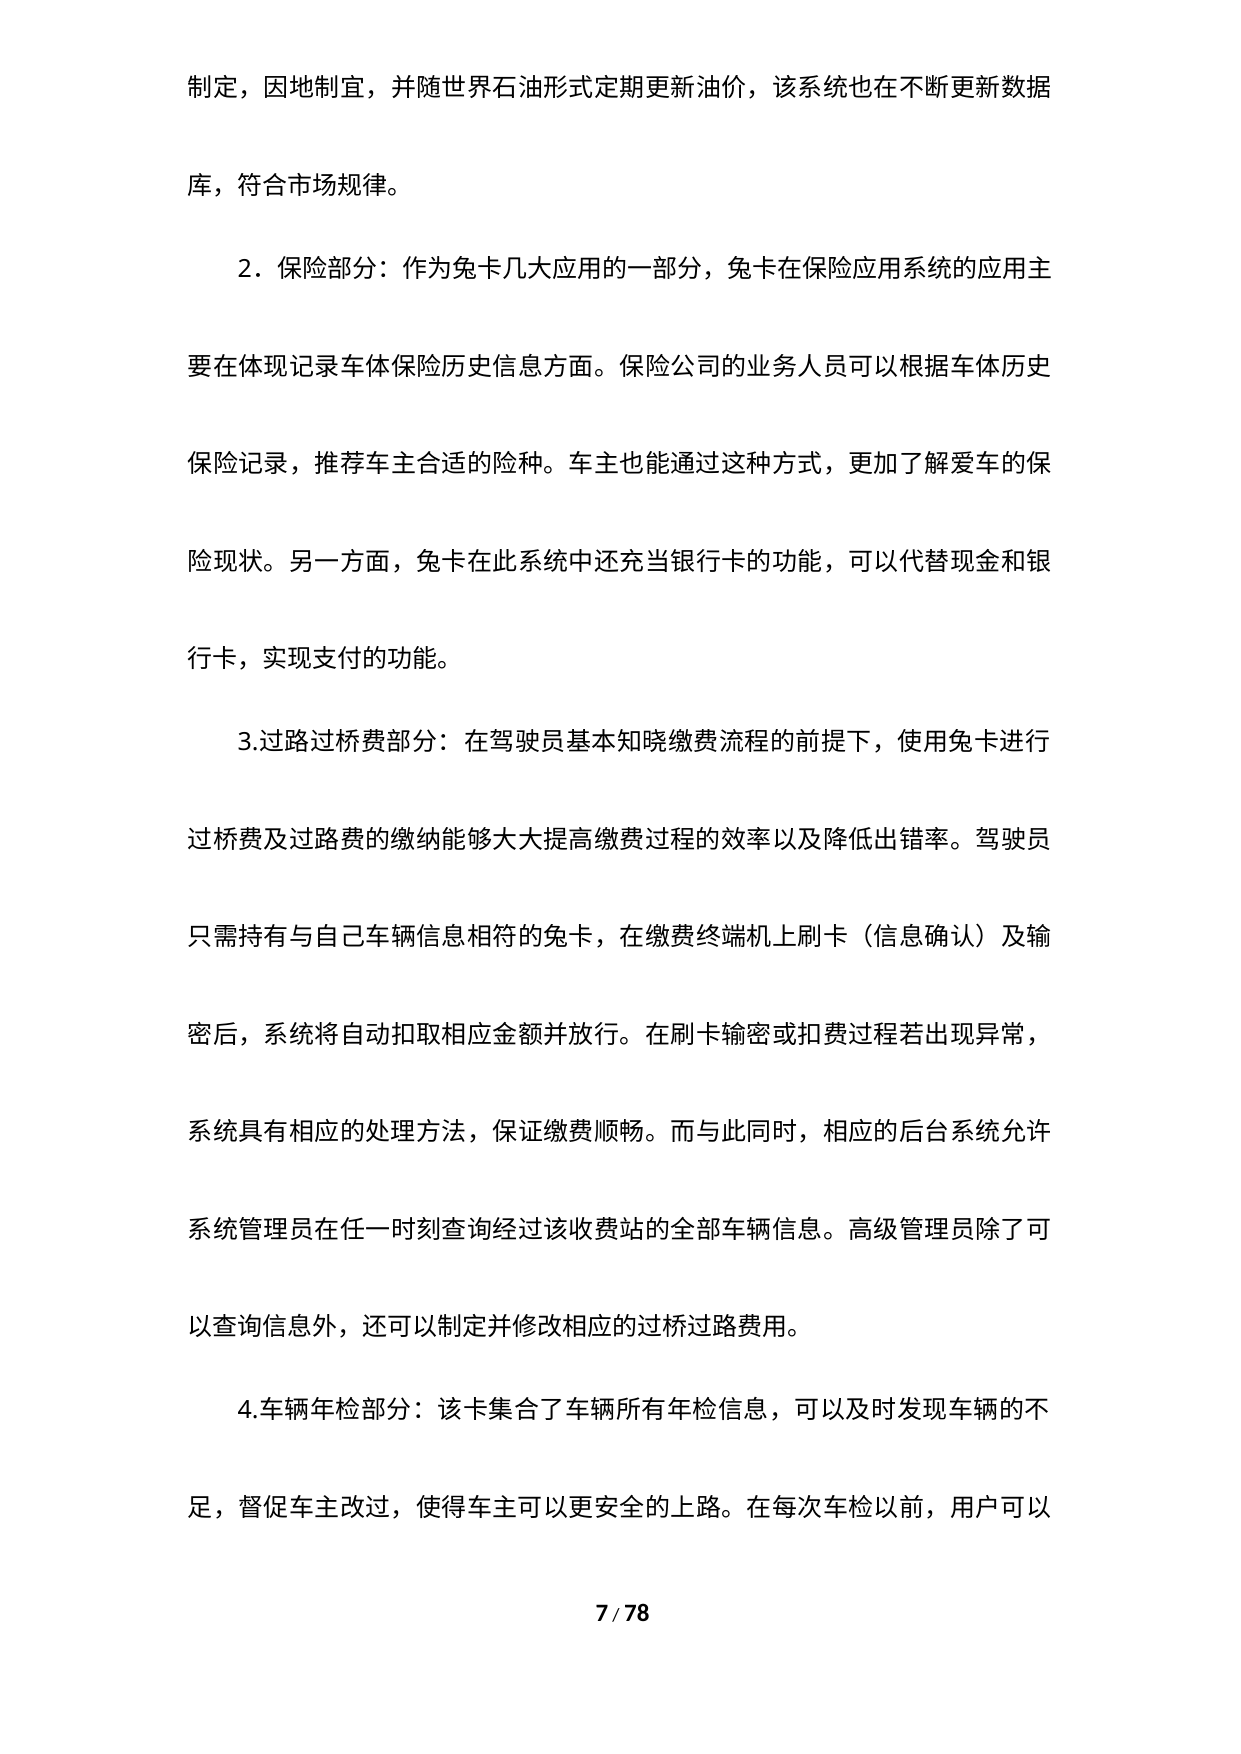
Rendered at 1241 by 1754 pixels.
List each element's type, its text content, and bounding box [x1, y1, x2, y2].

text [187, 53, 1053, 216]
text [187, 1375, 1053, 1538]
text 2．保险部分：作为兔卡几大应用的一部分，兔卡在保险应用系统的应用主要在体现记录车体保险历史信息方面。保险公司的业务人员可以根据车体历史保险记录，推荐车主合适的险种。车主也能通过这种方式，更加了解爱车的保险现状。另一方面，兔卡在此系统中还充当银行卡的功能，可以代替现金和银行卡，实现支付的功能。 [187, 234, 1053, 689]
text 3.过路过桥费部分：在驾驶员基本知晓缴费流程的前提下，使用兔卡进行过桥费及过路费的缴纳能够大大提高缴费过程的效率以及降低出错率。驾驶员只需持有与自己车辆信息相符的兔卡，在缴费终端机上刷卡（信息确认）及输密后，系统将自动扣取相应金额并放行。在刷卡输密或扣费过程若出现异常，系统具有相应的处理方法，保证缴费顺畅。而与此同时，相应的后台系统允许系统管理员在任一时刻查询经过该收费站的全部车辆信息。高级管理员除了可以查询信息外，还可以制定并修改相应的过桥过路费用。 [187, 707, 1053, 1357]
